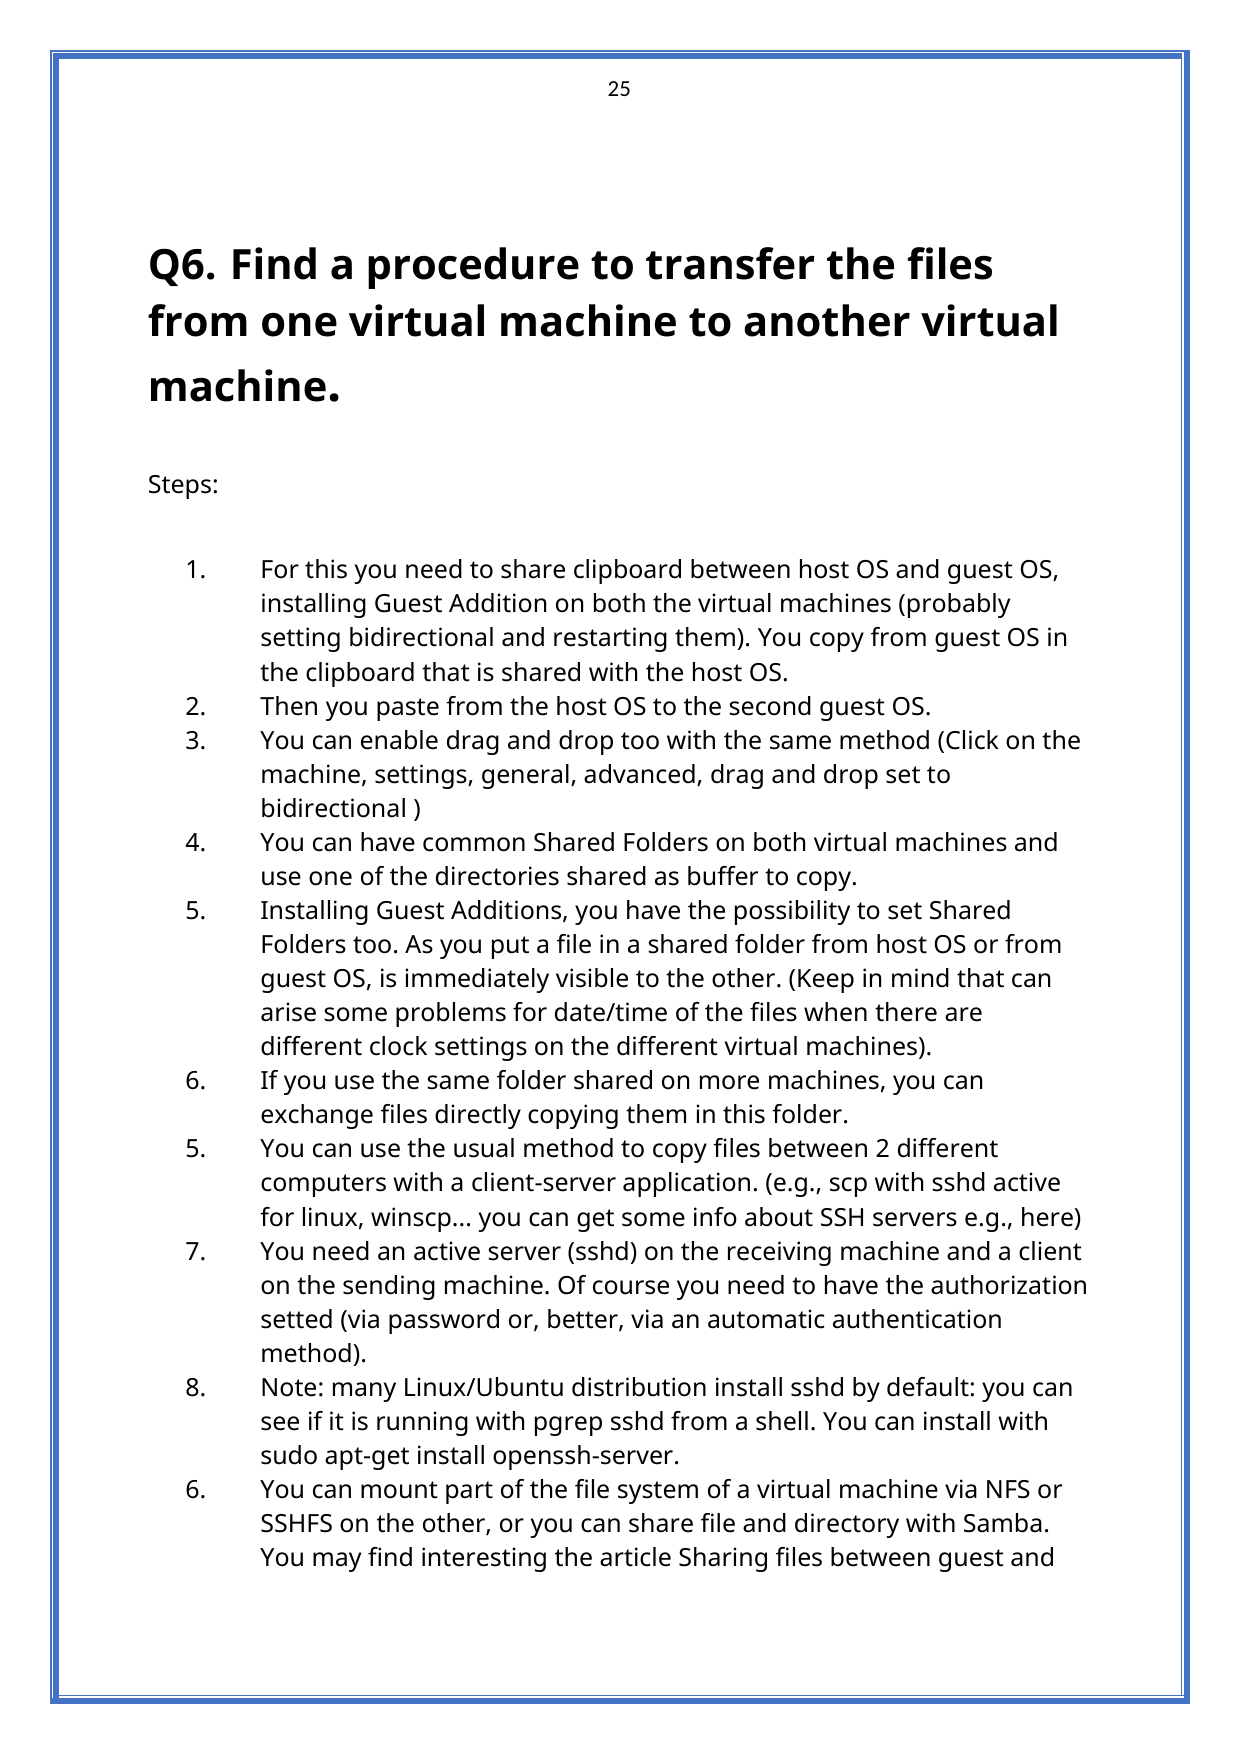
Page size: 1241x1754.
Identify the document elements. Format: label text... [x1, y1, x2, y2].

list You need an active server (sshd) on the receiving machine and a client on the sending machine. Of course you need to have the authorization setted (via password or, better, via an automatic authentication method). [185, 1233, 1090, 1369]
list Then you paste from the host OS to the second guest OS. [185, 688, 1090, 722]
list Note: many Linux/Ubuntu distribution install sshd by default: you can see if it is running with pgrep sshd from a shell. You can install with sudo apt-get install openssh-server. [185, 1369, 1090, 1472]
list You can have common Shared Folders on both virtual machines and use one of the directories shared as buffer to copy. [185, 824, 1090, 893]
list Installing Guest Additions, you have the possibility to set Shared Folders too. As you put a file in a shared folder from host OS or from guest OS, is immediately visible to the other. (Keep in mind that can arise some problems for date/time of the files when there are different clock settings on the different virtual machines). [185, 893, 1090, 1063]
text Q6. Find a procedure to transfer the files from one virtual machine to another virtual machine. [148, 235, 1090, 416]
list For this you need to share clipboard between host OS and guest OS, installing Guest Addition on both the virtual machines (probably setting bidirectional and restarting them). You copy from guest OS in the clipboard that is shared with the host OS. [185, 552, 1090, 688]
text Steps: [148, 467, 1090, 501]
list You can enable drag and drop too with the same method (Click on the machine, settings, general, advanced, drag and drop set to bidirectional ) [185, 722, 1090, 824]
list If you use the same folder shared on more machines, you can exchange files directly copying them in this folder. [185, 1063, 1090, 1131]
list You can use the usual method to copy files between 2 different computers with a client-server application. (e.g., scp with sshd active for linux, winscp... you can get some info about SSH servers e.g., here) [185, 1131, 1090, 1233]
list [185, 1472, 1090, 1574]
